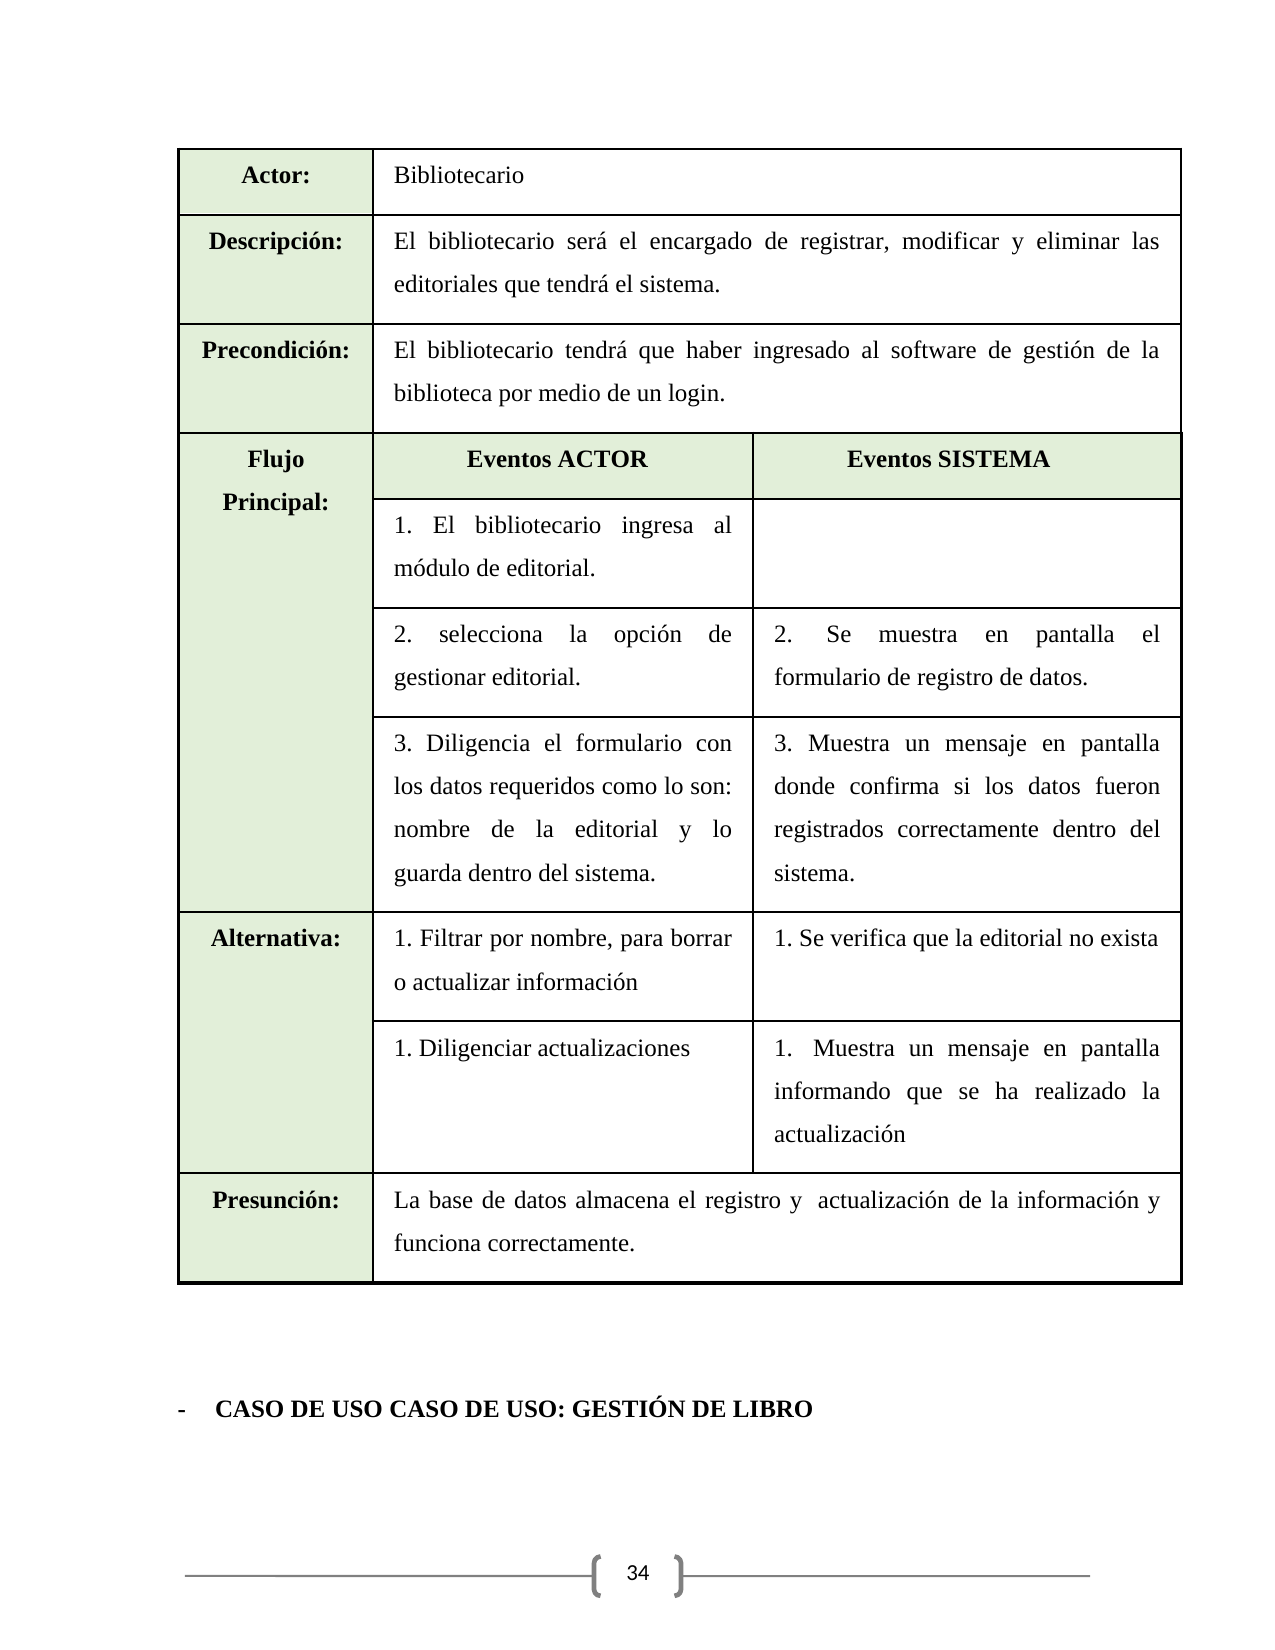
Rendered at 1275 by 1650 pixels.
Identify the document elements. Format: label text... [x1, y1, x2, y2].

table_cell Alternativa: [180, 913, 372, 1172]
table_cell Eventos ACTOR [374, 434, 752, 498]
table_cell La base de datos almacena el registro y actualización de la información y funciona correctamente. [374, 1174, 1180, 1281]
table_cell 1. Se verifica que la editorial no exista [754, 913, 1180, 1020]
table_cell Flujo Principal: [180, 434, 372, 911]
table_cell 2. selecciona la opción de gestionar editorial. [374, 609, 752, 716]
table_cell 1. Filtrar por nombre, para borrar o actualizar información [374, 913, 752, 1020]
table_cell El bibliotecario será el encargado de registrar, modificar y eliminar las editoriales que tendrá el sistema. [374, 216, 1180, 323]
table_cell 1. Diligenciar actualizaciones [374, 1022, 752, 1172]
table_cell 1. Muestra un mensaje en pantalla informando que se ha realizado la actualización [754, 1022, 1180, 1172]
table_cell Presunción: [180, 1174, 372, 1281]
table_cell Actor: [180, 150, 372, 213]
table_cell Descripción: [180, 216, 372, 323]
table_cell 3. Diligencia el formulario con los datos requeridos como lo son: nombre de la editorial y lo guarda dentro del sistema. [374, 718, 752, 911]
list CASO DE USO CASO DE USO: GESTIÓN DE LIBRO [177, 1394, 1087, 1423]
table_cell Eventos SISTEMA [754, 434, 1180, 498]
table_cell Precondición: [180, 325, 372, 432]
table_cell 1. El bibliotecario ingresa al módulo de editorial. [374, 500, 752, 607]
table_cell 2. Se muestra en pantalla el formulario de registro de datos. [754, 609, 1180, 716]
table_cell El bibliotecario tendrá que haber ingresado al software de gestión de la biblioteca por medio de un login. [374, 325, 1180, 432]
table_cell 3. Muestra un mensaje en pantalla donde confirma si los datos fueron registrados correctamente dentro del sistema. [754, 718, 1180, 911]
table_cell Bibliotecario [374, 150, 1180, 213]
table_cell [754, 500, 1180, 607]
